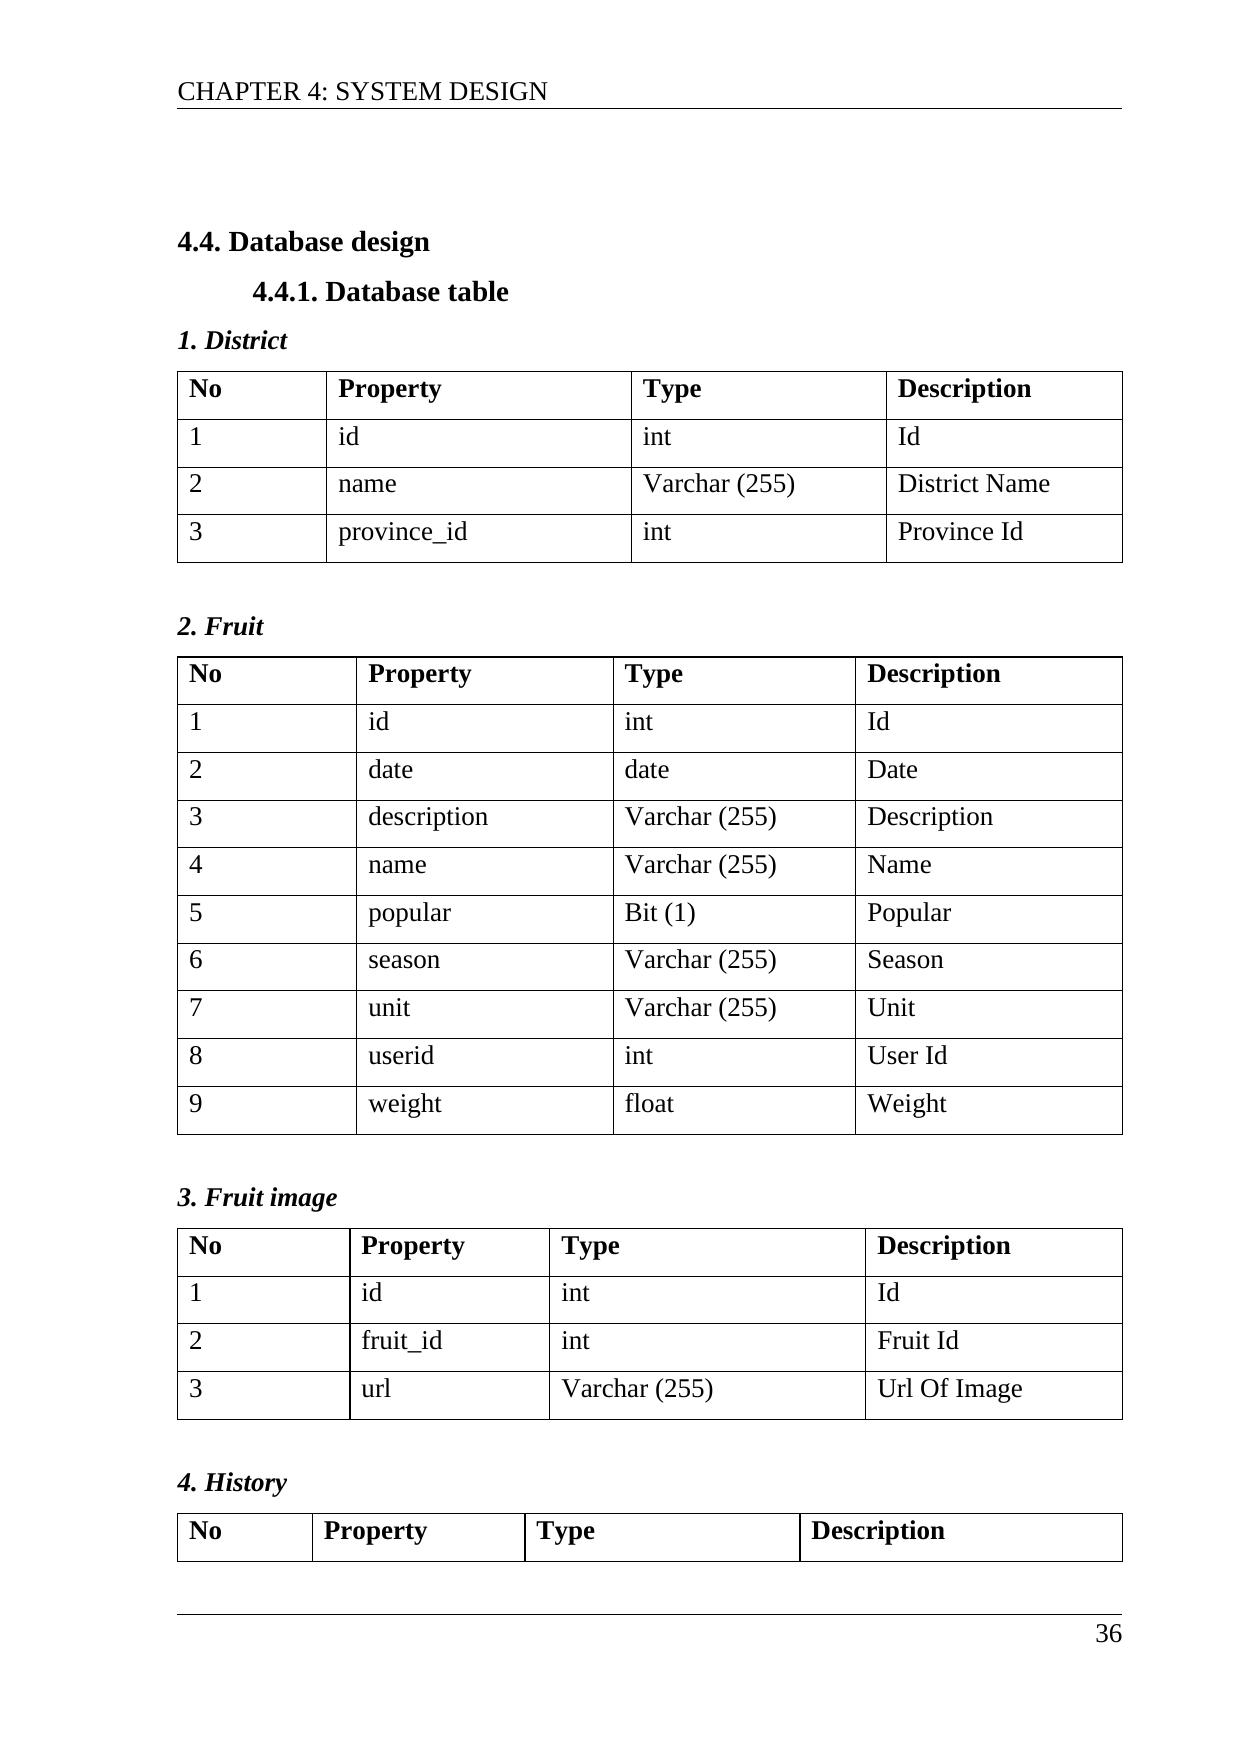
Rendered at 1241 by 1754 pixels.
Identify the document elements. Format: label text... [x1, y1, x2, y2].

table_cell 7 [178, 991, 356, 1038]
table_cell Popular [856, 896, 1122, 943]
table_cell 3 [178, 801, 356, 847]
table_cell 3 [178, 1372, 349, 1419]
table_header Description [866, 1229, 1122, 1276]
table_cell id [351, 1277, 549, 1323]
table_cell 8 [178, 1039, 356, 1086]
table_cell 2 [178, 753, 356, 799]
table_cell Name [856, 848, 1122, 895]
table_header No [178, 372, 326, 419]
table_cell Varchar (255) [550, 1372, 865, 1419]
table_cell Url Of Image [866, 1372, 1122, 1419]
table_cell Varchar (255) [614, 991, 855, 1038]
table_cell Varchar (255) [614, 848, 855, 895]
table_cell 1 [178, 1277, 349, 1323]
subtitle 4.4. Database design [177, 224, 1122, 257]
table_cell Id [866, 1277, 1122, 1323]
text 4. History [177, 1466, 1122, 1497]
table_cell int [550, 1324, 865, 1371]
table_cell 1 [178, 420, 326, 467]
table_cell fruit_id [351, 1324, 549, 1371]
table_cell date [357, 753, 613, 799]
table_cell Id [856, 705, 1122, 752]
table_cell 6 [178, 944, 356, 990]
table_cell date [614, 753, 855, 799]
table_cell int [632, 515, 886, 562]
table_cell 2 [178, 1324, 349, 1371]
table_cell Varchar (255) [614, 801, 855, 847]
table_cell Weight [856, 1087, 1122, 1133]
table_cell int [632, 420, 886, 467]
table_cell Season [856, 944, 1122, 990]
table_cell weight [357, 1087, 613, 1133]
table_header Property [327, 372, 631, 419]
table_header No [178, 658, 356, 704]
table_cell province_id [327, 515, 631, 562]
table_cell Id [887, 420, 1122, 467]
table_header No [178, 1229, 349, 1276]
table_cell Unit [856, 991, 1122, 1038]
table_cell Fruit Id [866, 1324, 1122, 1371]
table_cell 2 [178, 468, 326, 514]
table_cell User Id [856, 1039, 1122, 1086]
table_cell 3 [178, 515, 326, 562]
table_header Description [801, 1514, 1122, 1561]
table_cell float [614, 1087, 855, 1133]
table_header Description [856, 658, 1122, 704]
table_header Type [632, 372, 886, 419]
table_cell popular [357, 896, 613, 943]
table_cell description [357, 801, 613, 847]
table_cell Varchar (255) [614, 944, 855, 990]
table_header Type [614, 658, 855, 704]
table_cell int [550, 1277, 865, 1323]
table_cell int [614, 1039, 855, 1086]
table_cell Date [856, 753, 1122, 799]
table_cell name [357, 848, 613, 895]
table_cell Description [856, 801, 1122, 847]
table_cell id [327, 420, 631, 467]
table_header Type [550, 1229, 865, 1276]
table_header Description [887, 372, 1122, 419]
text 2. Fruit [177, 610, 1122, 641]
table_cell Varchar (255) [632, 468, 886, 514]
table_header Property [313, 1514, 524, 1561]
table_cell District Name [887, 468, 1122, 514]
table_cell Province Id [887, 515, 1122, 562]
table_cell id [357, 705, 613, 752]
table_header No [178, 1514, 312, 1561]
table_cell 5 [178, 896, 356, 943]
table_header Property [357, 658, 613, 704]
table_header Property [351, 1229, 549, 1276]
table_cell 1 [178, 705, 356, 752]
table_cell url [351, 1372, 549, 1419]
subtitle 4.4.1. Database table [177, 274, 1122, 308]
table_header Type [526, 1514, 799, 1561]
table_cell userid [357, 1039, 613, 1086]
table_cell 4 [178, 848, 356, 895]
table_cell 9 [178, 1087, 356, 1133]
table_cell season [357, 944, 613, 990]
text 3. Fruit image [177, 1181, 1122, 1212]
table_cell int [614, 705, 855, 752]
text 1. District [177, 324, 1122, 356]
table_cell unit [357, 991, 613, 1038]
table_cell name [327, 468, 631, 514]
table_cell Bit (1) [614, 896, 855, 943]
